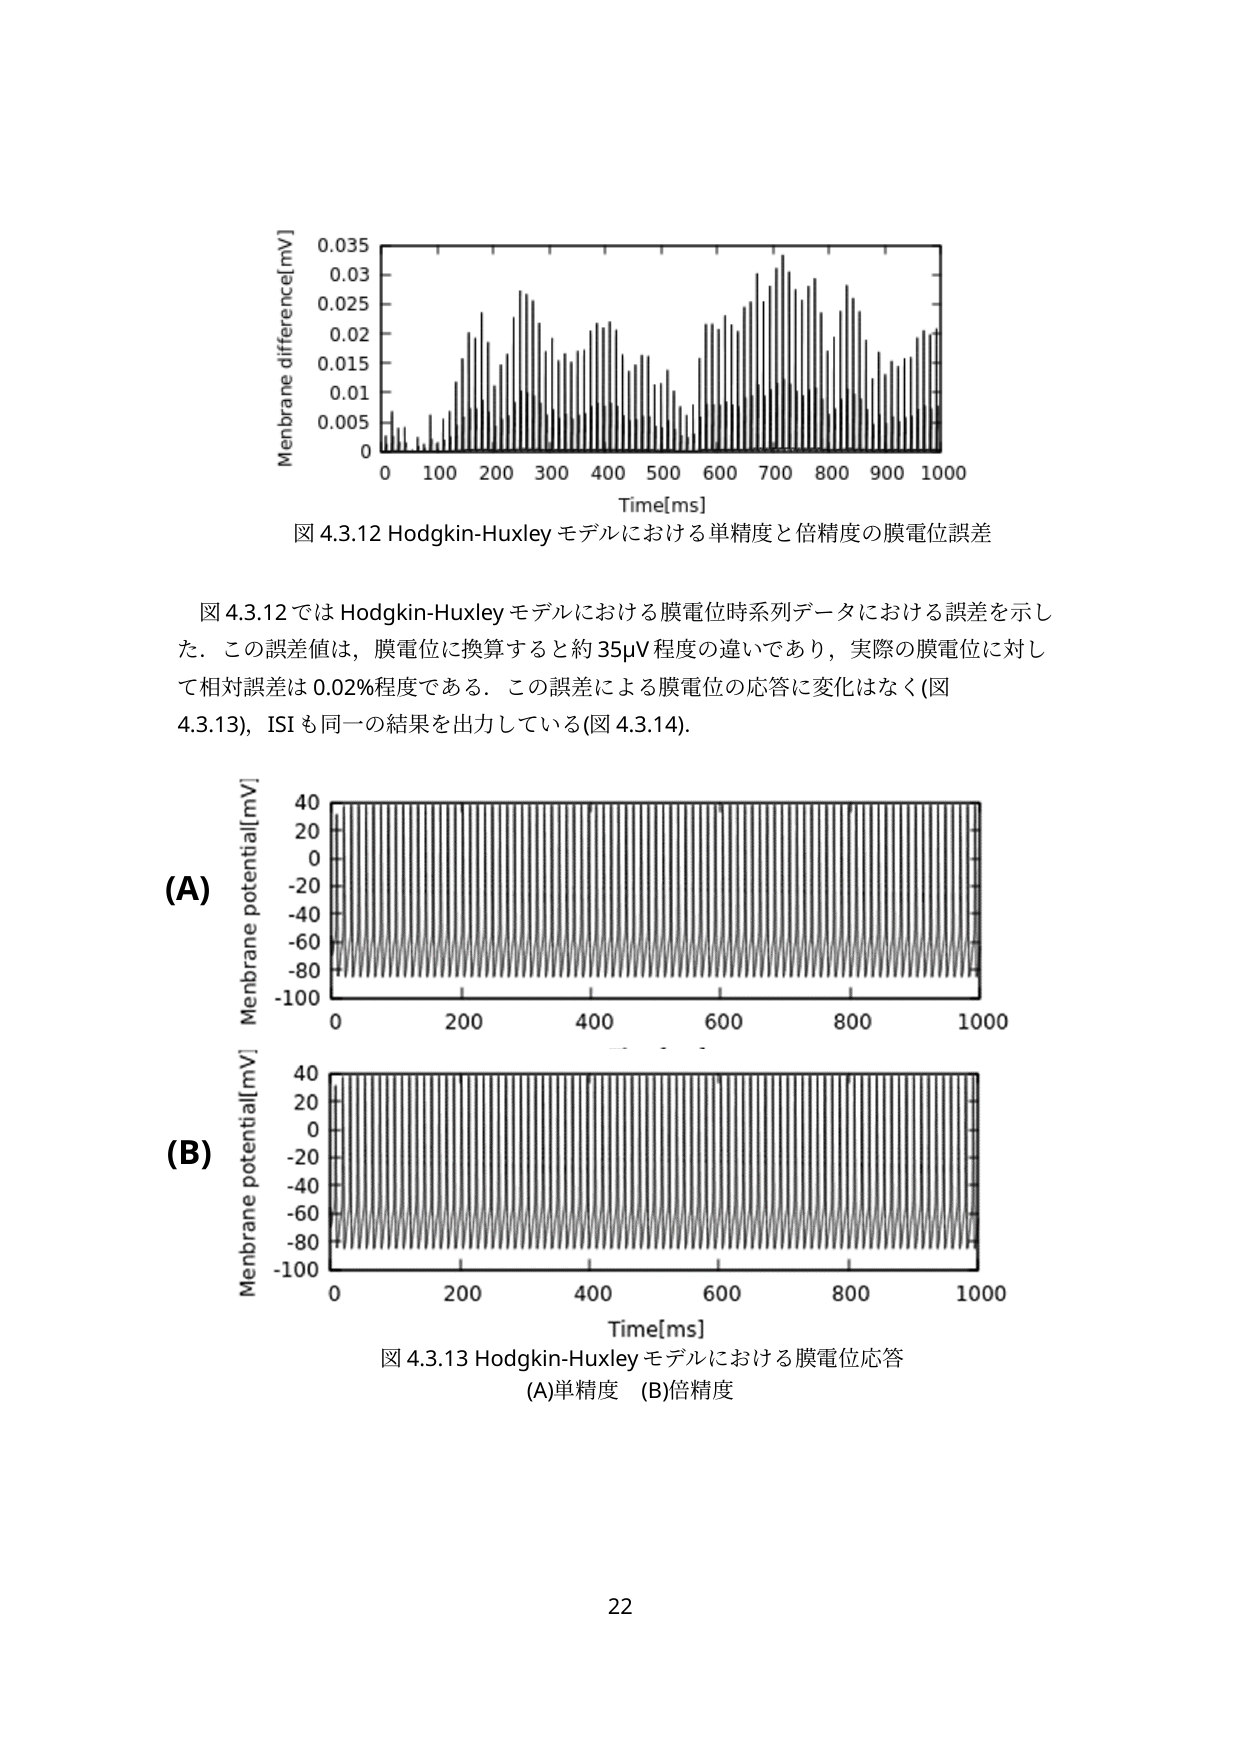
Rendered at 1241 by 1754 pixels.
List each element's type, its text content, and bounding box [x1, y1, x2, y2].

picture [268, 224, 973, 520]
text 図4.3.12ではHodgkin-Huxleyモデルにおける膜電位時系列データにおける誤差を示した．この誤差値は，膜電位に換算すると約35μV程度の違いであり，実際の膜電位に対して相対誤差は0.02%程度である．この誤差による膜電位の応答に変化はなく(図4.3.13)，ISIも同一の結果を出力している(図4.3.14)． [177, 592, 1063, 742]
picture [228, 777, 1015, 1341]
